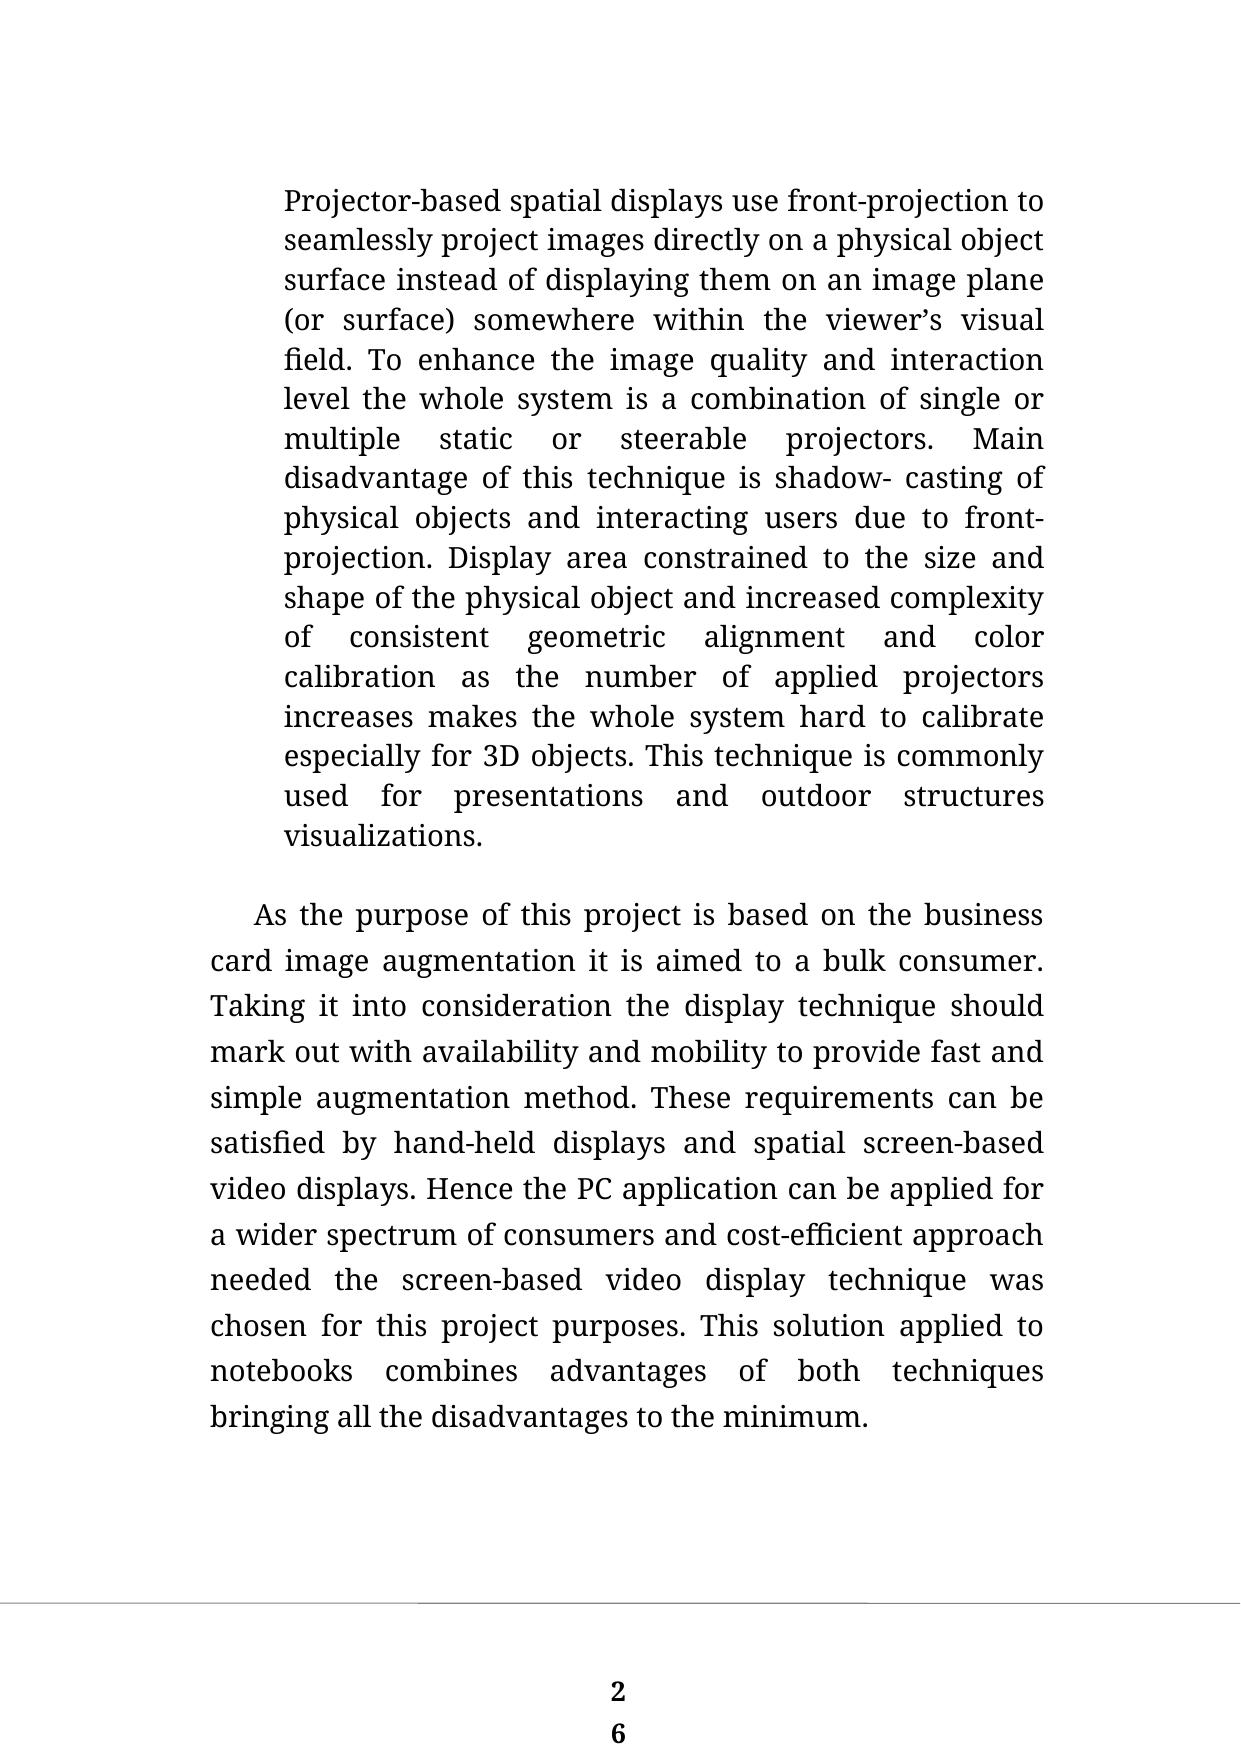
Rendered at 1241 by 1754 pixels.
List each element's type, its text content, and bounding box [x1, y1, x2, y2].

text As the purpose of this project is based on the business card image augmentation it is aimed to a bulk consumer. Taking it into consideration the display technique should mark out with availability and mobility to provide fast and simple augmentation method. These requirements can be satisfied by hand-held displays and spatial screen-based video displays. Hence the PC application can be applied for a wider spectrum of consumers and cost-efficient approach needed the screen-based video display technique was chosen for this project purposes. This solution applied to notebooks combines advantages of both techniques bringing all the disadvantages to the minimum. [210, 894, 1045, 1436]
text Projector-based spatial displays use front-projection to seamlessly project images directly on a physical object surface instead of displaying them on an image plane (or surface) somewhere within the viewer’s visual field. To enhance the image quality and interaction level the whole system is a combination of single or multiple static or steerable projectors. Main disadvantage of this technique is shadow- casting of physical objects and interacting users due to front-projection. Display area constrained to the size and shape of the physical object and increased complexity of consistent geometric alignment and color calibration as the number of applied projectors increases makes the whole system hard to calibrate especially for 3D objects. This technique is commonly used for presentations and outdoor structures visualizations. [283, 180, 1045, 855]
